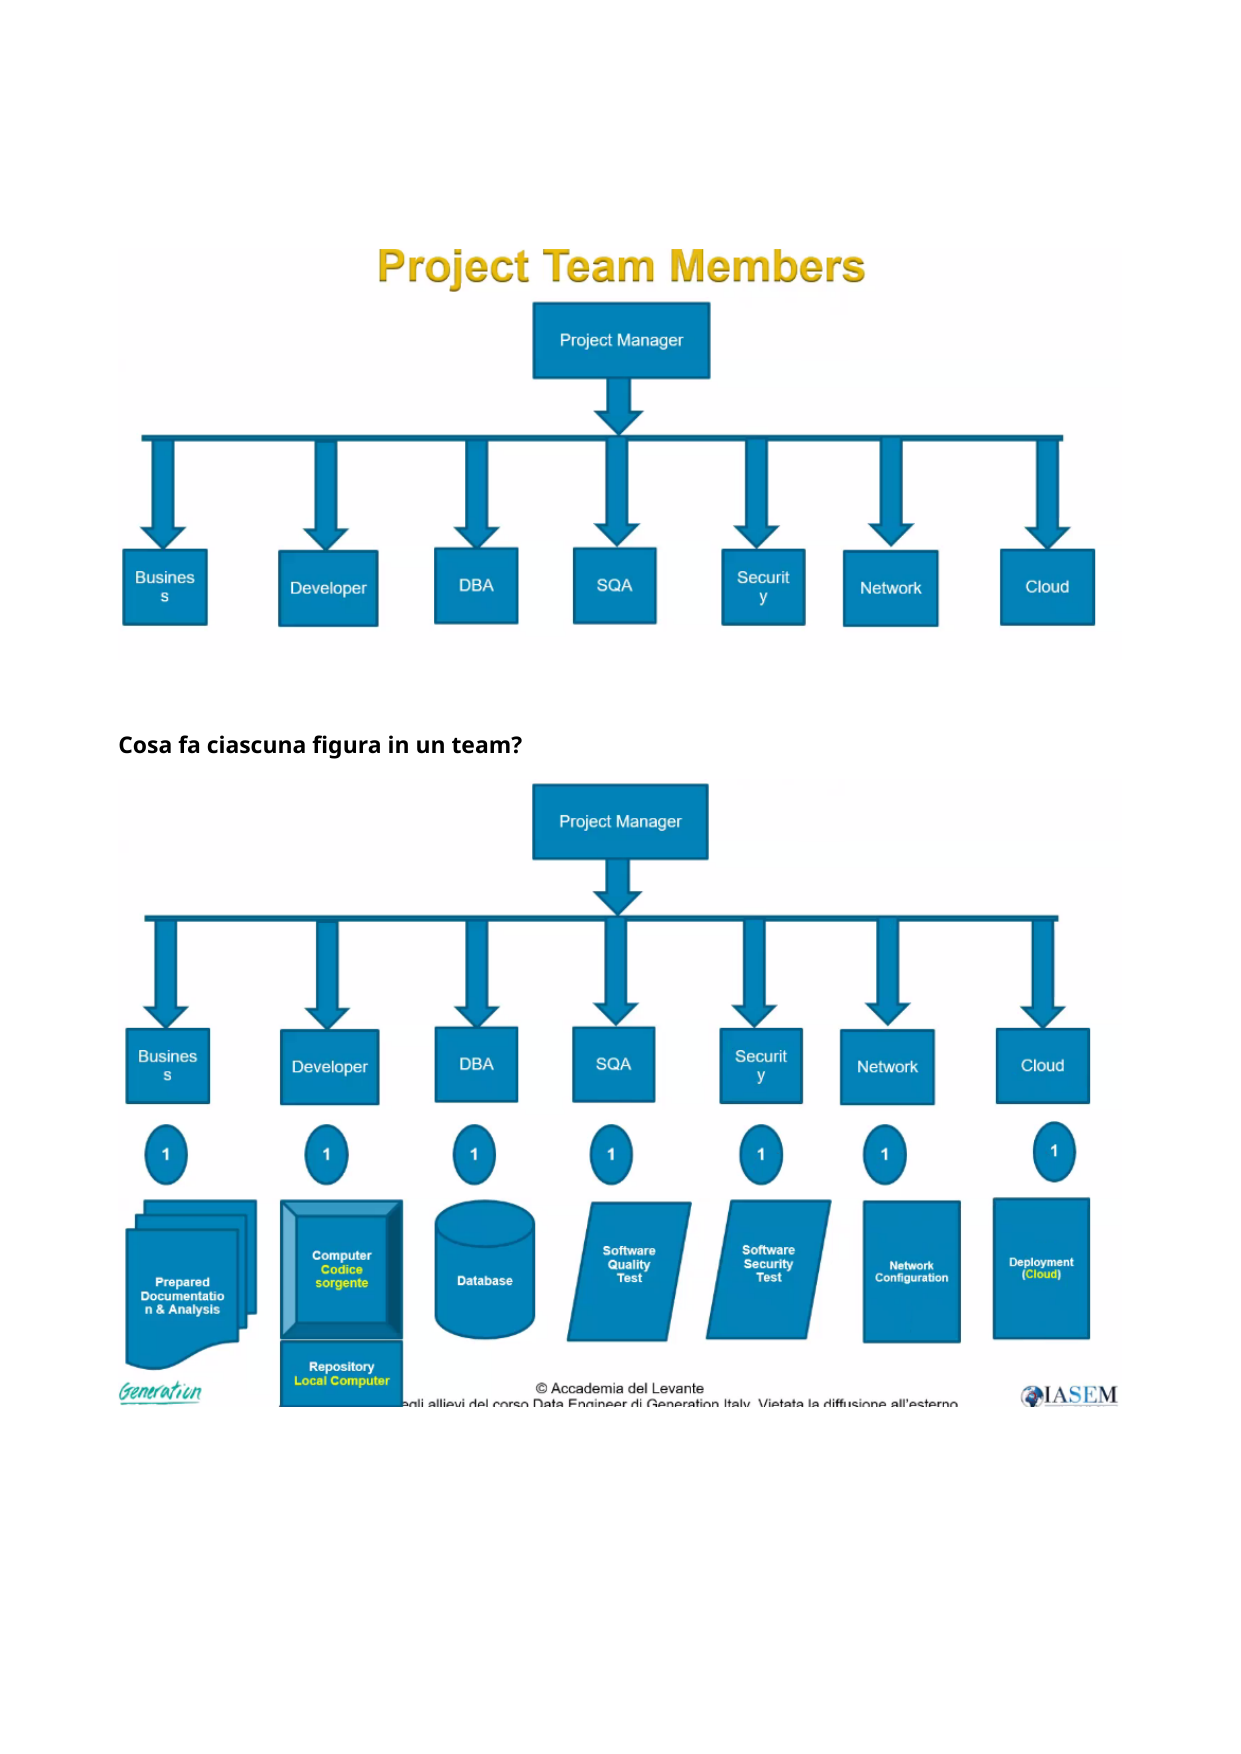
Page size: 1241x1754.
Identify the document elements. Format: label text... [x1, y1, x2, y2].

picture [295, 1376, 326, 1385]
picture [118, 779, 1123, 1407]
picture [322, 1265, 363, 1274]
picture [353, 1252, 371, 1259]
picture [283, 1206, 295, 1333]
picture [313, 1250, 350, 1262]
picture [331, 1376, 390, 1387]
picture [118, 248, 1123, 660]
picture [309, 1362, 374, 1374]
picture [336, 1278, 368, 1290]
text Cosa fa ciascuna figura in un team? [118, 729, 1122, 760]
picture [317, 1280, 334, 1288]
picture [287, 1203, 396, 1214]
